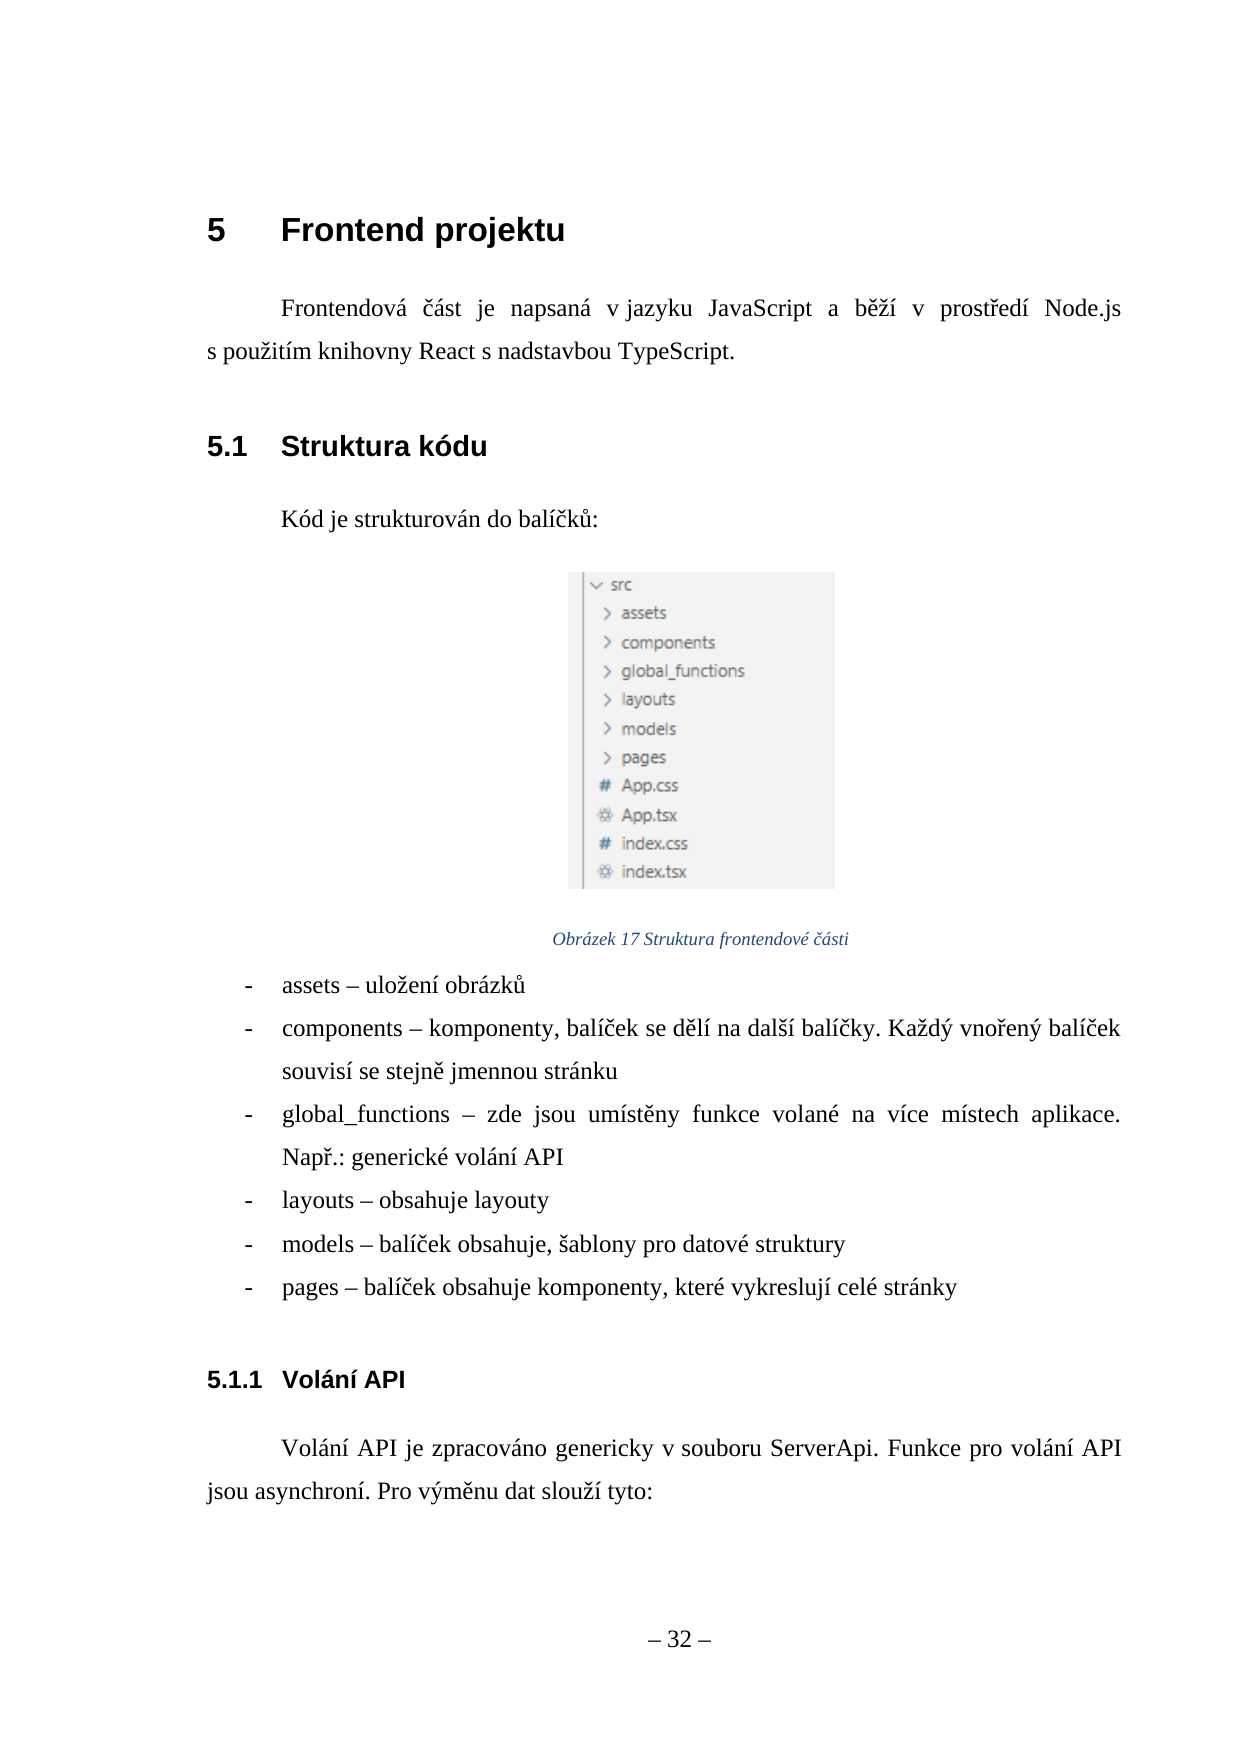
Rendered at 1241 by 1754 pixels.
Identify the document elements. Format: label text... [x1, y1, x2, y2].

subtitle Frontend projektu [207, 210, 1122, 249]
list layouts – obsahuje layouty [244, 1186, 1122, 1214]
list global_functions – zde jsou umístěny funkce volané na více místech aplikace. Např.: generické volání API [244, 1099, 1122, 1171]
subtitle Struktura kódu [207, 429, 1122, 463]
list components – komponenty, balíček se dělí na další balíčky. Každý vnořený balíček souvisí se stejně jmennou stránku [244, 1013, 1122, 1085]
list pages – balíček obsahuje komponenty, které vykreslují celé stránky [244, 1272, 1122, 1301]
text Obrázek 17 Struktura frontendové části [207, 927, 1122, 949]
text Frontendová část je napsaná v jazyku JavaScript a běží v prostředí Node.js s použitím knihovny React s nadstavbou TypeScript. [207, 293, 1122, 365]
text Kód je strukturován do balíčků: [207, 504, 1122, 533]
list models – balíček obsahuje, šablony pro datové struktury [244, 1229, 1122, 1257]
subtitle Volání API [207, 1365, 1122, 1394]
picture [567, 572, 835, 889]
text Volání API je zpracováno genericky v souboru ServerApi. Funkce pro volání API jsou asynchroní. Pro výměnu dat slouží tyto: [207, 1433, 1122, 1505]
list assets – uložení obrázků [244, 970, 1122, 999]
